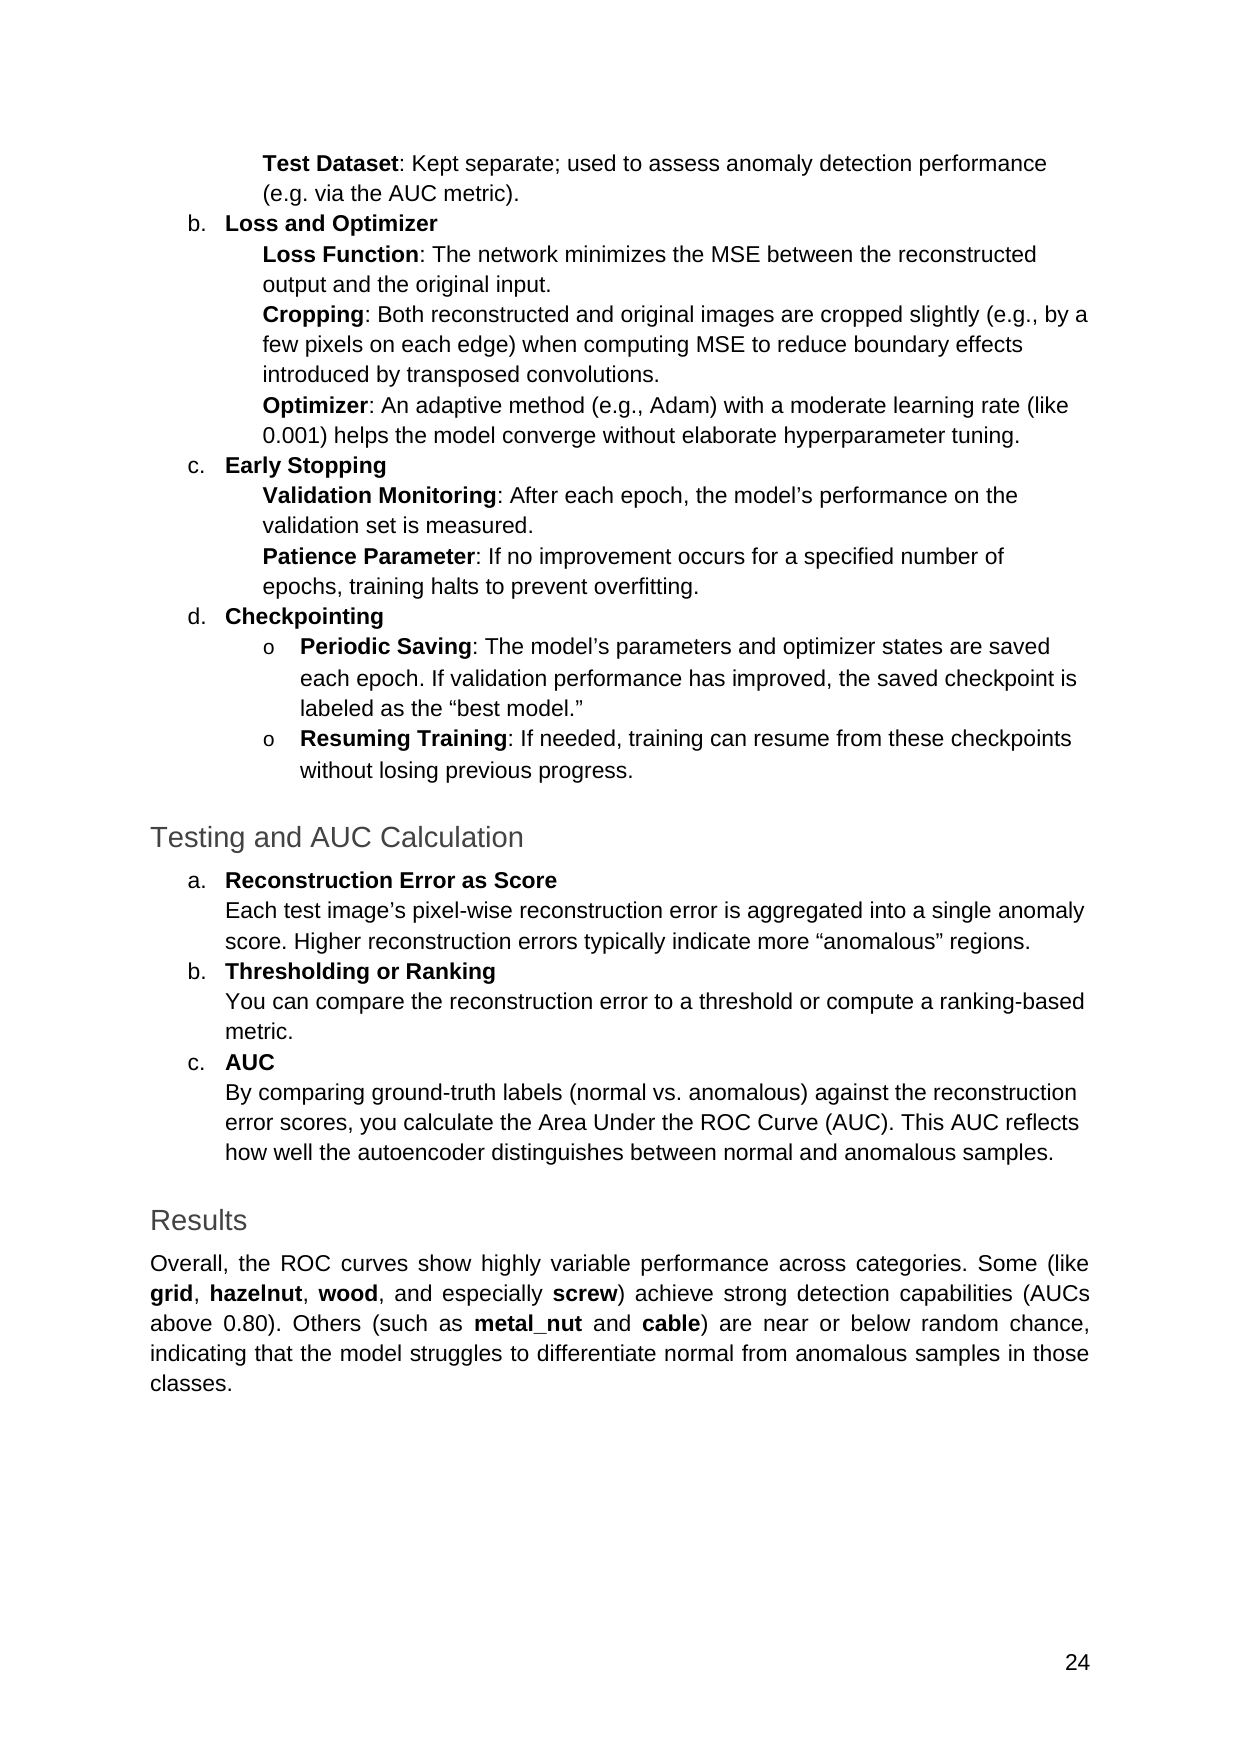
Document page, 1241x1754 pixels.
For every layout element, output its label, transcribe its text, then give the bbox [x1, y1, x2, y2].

list Reconstruction Error as Score Each test image’s pixel-wise reconstruction error is aggregated into a single anomaly score. Higher reconstruction errors typically indicate more “anomalous” regions. [187, 867, 1090, 954]
subtitle Testing and AUC Calculation [150, 820, 1090, 854]
list Checkpointing [187, 603, 1090, 629]
list Periodic Saving: The model’s parameters and optimizer states are saved each epoch. If validation performance has improved, the saved checkpoint is labeled as the “best model.” [262, 633, 1090, 721]
subtitle Results [150, 1203, 1090, 1236]
list Resuming Training: If needed, training can resume from these checkpoints without losing previous progress. [262, 725, 1090, 783]
text Loss Function: The network minimizes the MSE between the reconstructed output and the original input. [262, 241, 1090, 297]
list AUC By comparing ground-truth labels (normal vs. anomalous) against the reconstruction error scores, you calculate the Area Under the ROC Curve (AUC). This AUC reflects how well the autoencoder distinguishes between normal and anomalous samples. [187, 1048, 1090, 1166]
list Thresholding or Ranking You can compare the reconstruction error to a threshold or compute a ranking-based metric. [187, 958, 1090, 1045]
text Patience Parameter: If no improvement occurs for a specified number of epochs, training halts to prevent overfitting. [262, 543, 1090, 599]
text Cropping: Both reconstructed and original images are cropped slightly (e.g., by a few pixels on each edge) when computing MSE to reduce boundary effects introduced by transposed convolutions. [262, 301, 1090, 388]
text Test Dataset: Kept separate; used to assess anomaly detection performance (e.g. via the AUC metric). [262, 150, 1090, 207]
list Early Stopping [187, 452, 1090, 478]
text Validation Monitoring: After each epoch, the model’s performance on the validation set is measured. [262, 482, 1090, 539]
list Loss and Optimizer [187, 210, 1090, 237]
text Optimizer: An adaptive method (e.g., Adam) with a moderate learning rate (like 0.001) helps the model converge without elaborate hyperparameter tuning. [262, 392, 1090, 448]
text Overall, the ROC curves show highly variable performance across categories. Some (like grid, hazelnut, wood, and especially screw) achieve strong detection capabilities (AUCs above 0.80). Others (such as metal_nut and cable) are near or below random chance, indicating that the model struggles to differentiate normal from anomalous samples in those classes. [150, 1249, 1090, 1397]
